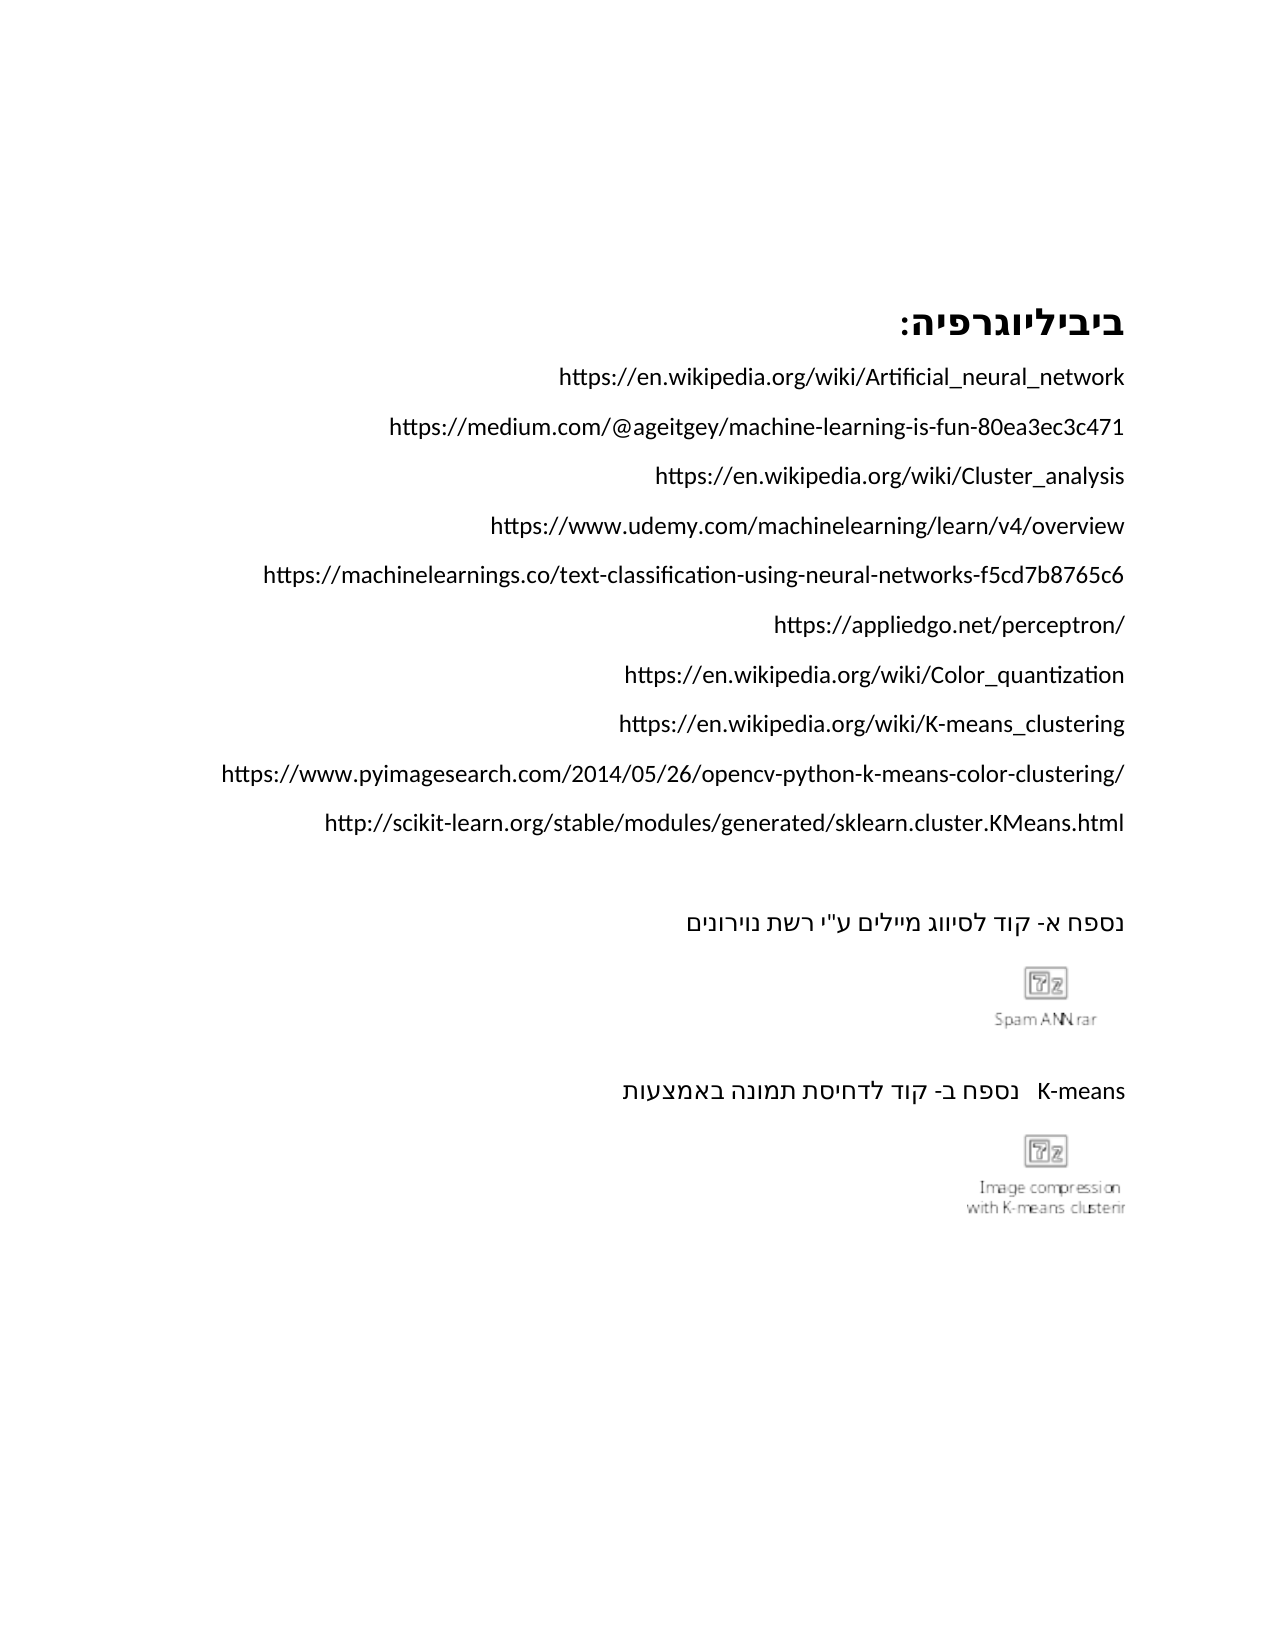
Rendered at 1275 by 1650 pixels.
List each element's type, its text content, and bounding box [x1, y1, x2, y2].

text https://en.wikipedia.org/wiki/Color_quantization [150, 659, 1125, 689]
text https://en.wikipedia.org/wiki/Artificial_neural_network [150, 361, 1125, 392]
text נספח א- קוד לסיווג מיילים ע"י רשת נוירונים [150, 907, 1125, 937]
text https://appliedgo.net/perceptron/ [150, 609, 1125, 640]
text https://en.wikipedia.org/wiki/K-means_clustering [150, 708, 1125, 739]
text https://en.wikipedia.org/wiki/Cluster_analysis [150, 460, 1125, 491]
text נספח ב- קוד לדחיסת תמונה באמצעות K-means [150, 1075, 1125, 1106]
text https://www.udemy.com/machinelearning/learn/v4/overview [150, 510, 1125, 541]
text https://medium.com/@ageitgey/machine-learning-is-fun-80ea3ec3c471 [150, 411, 1125, 441]
text http://scikit-learn.org/stable/modules/generated/sklearn.cluster.KMeans.html [150, 807, 1125, 838]
text ביביליוגרפיה: [150, 299, 1125, 344]
text https://machinelearnings.co/text-classification-using-neural-networks-f5cd7b8765c6 [150, 559, 1125, 590]
text https://www.pyimagesearch.com/2014/05/26/opencv-python-k-means-color-clustering/ [150, 758, 1125, 788]
